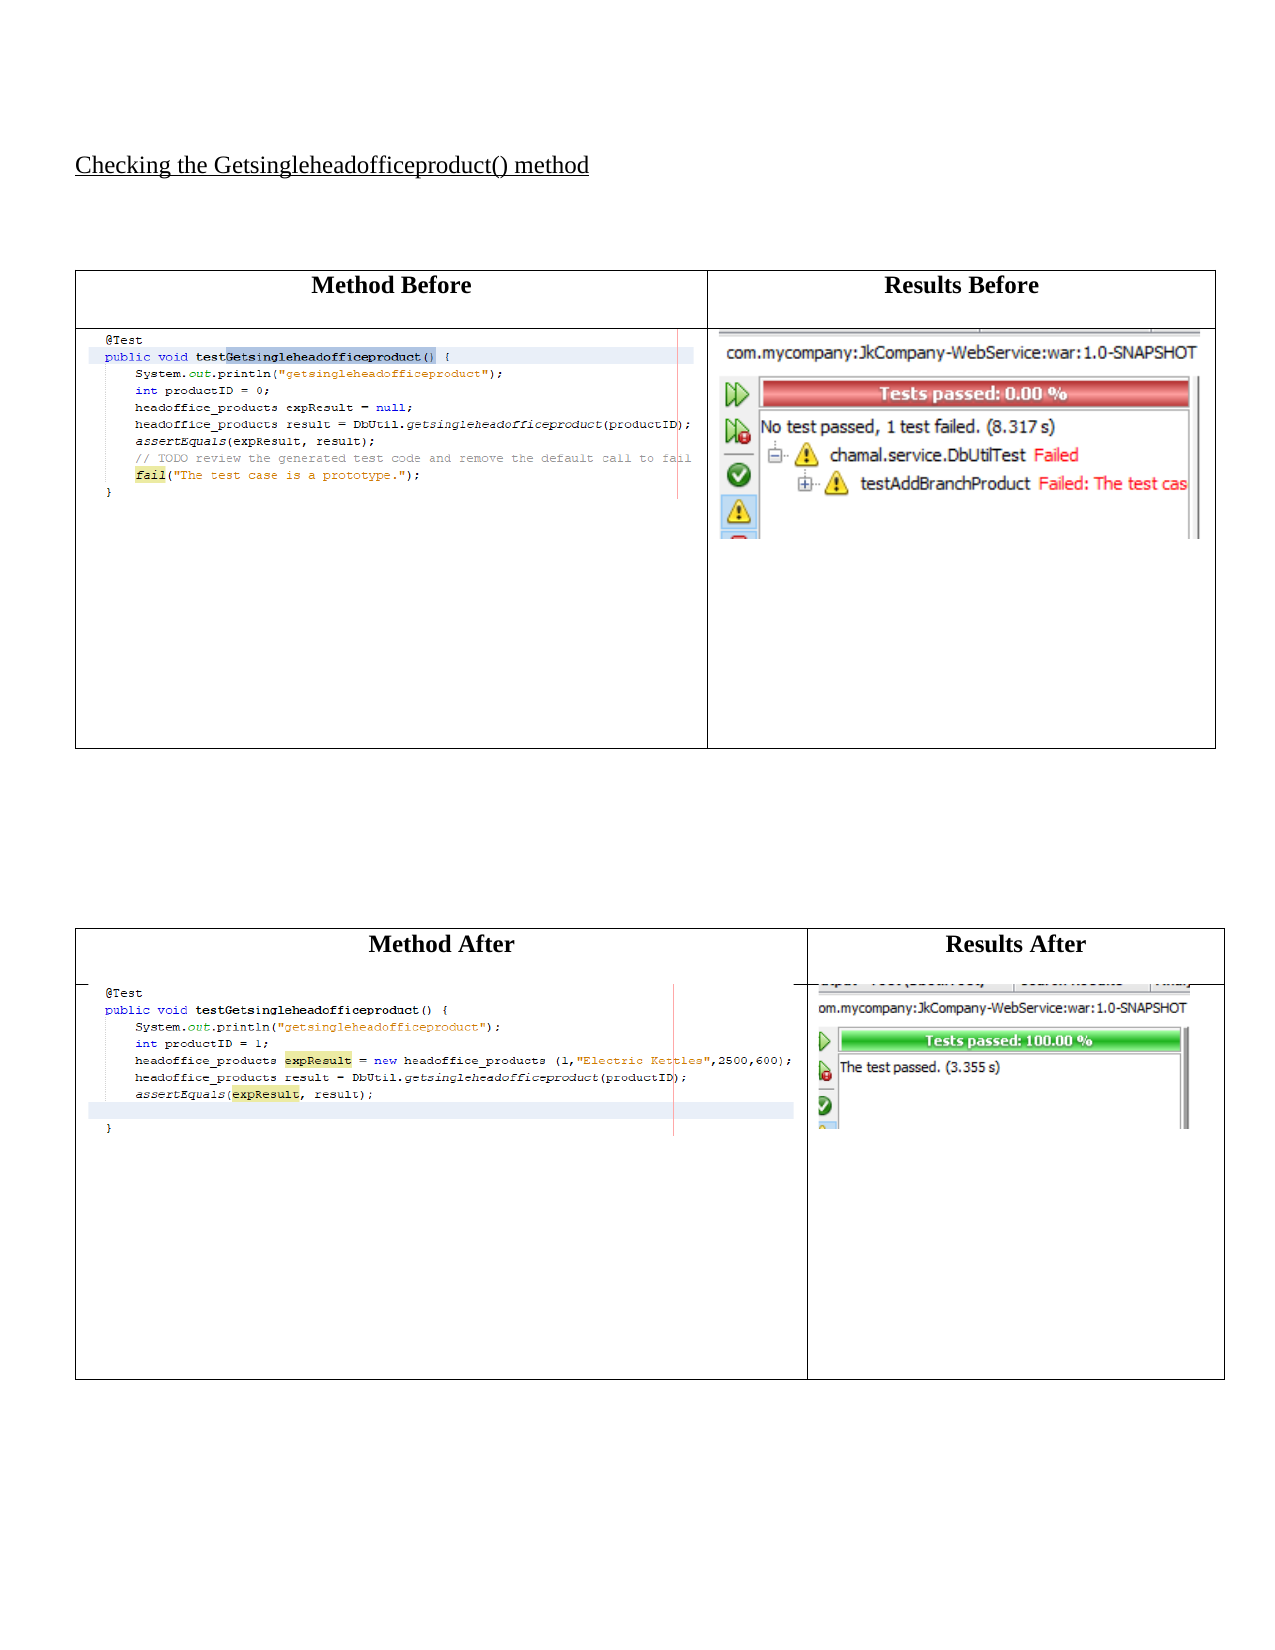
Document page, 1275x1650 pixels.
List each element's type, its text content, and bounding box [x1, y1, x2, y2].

picture [818, 984, 1190, 1129]
table_header Method After [76, 929, 807, 984]
picture [87, 329, 693, 498]
table_cell [808, 985, 1224, 1379]
table_header Method Before [76, 271, 707, 328]
subtitle Checking the Getsingleheadofficeproduct() method [75, 150, 1200, 179]
table_cell [76, 329, 707, 748]
table_cell [76, 985, 807, 1379]
table_header Results Before [708, 271, 1215, 328]
picture [87, 984, 793, 1134]
picture [718, 329, 1201, 539]
table_header Results After [808, 929, 1224, 984]
table_cell [708, 329, 1215, 748]
